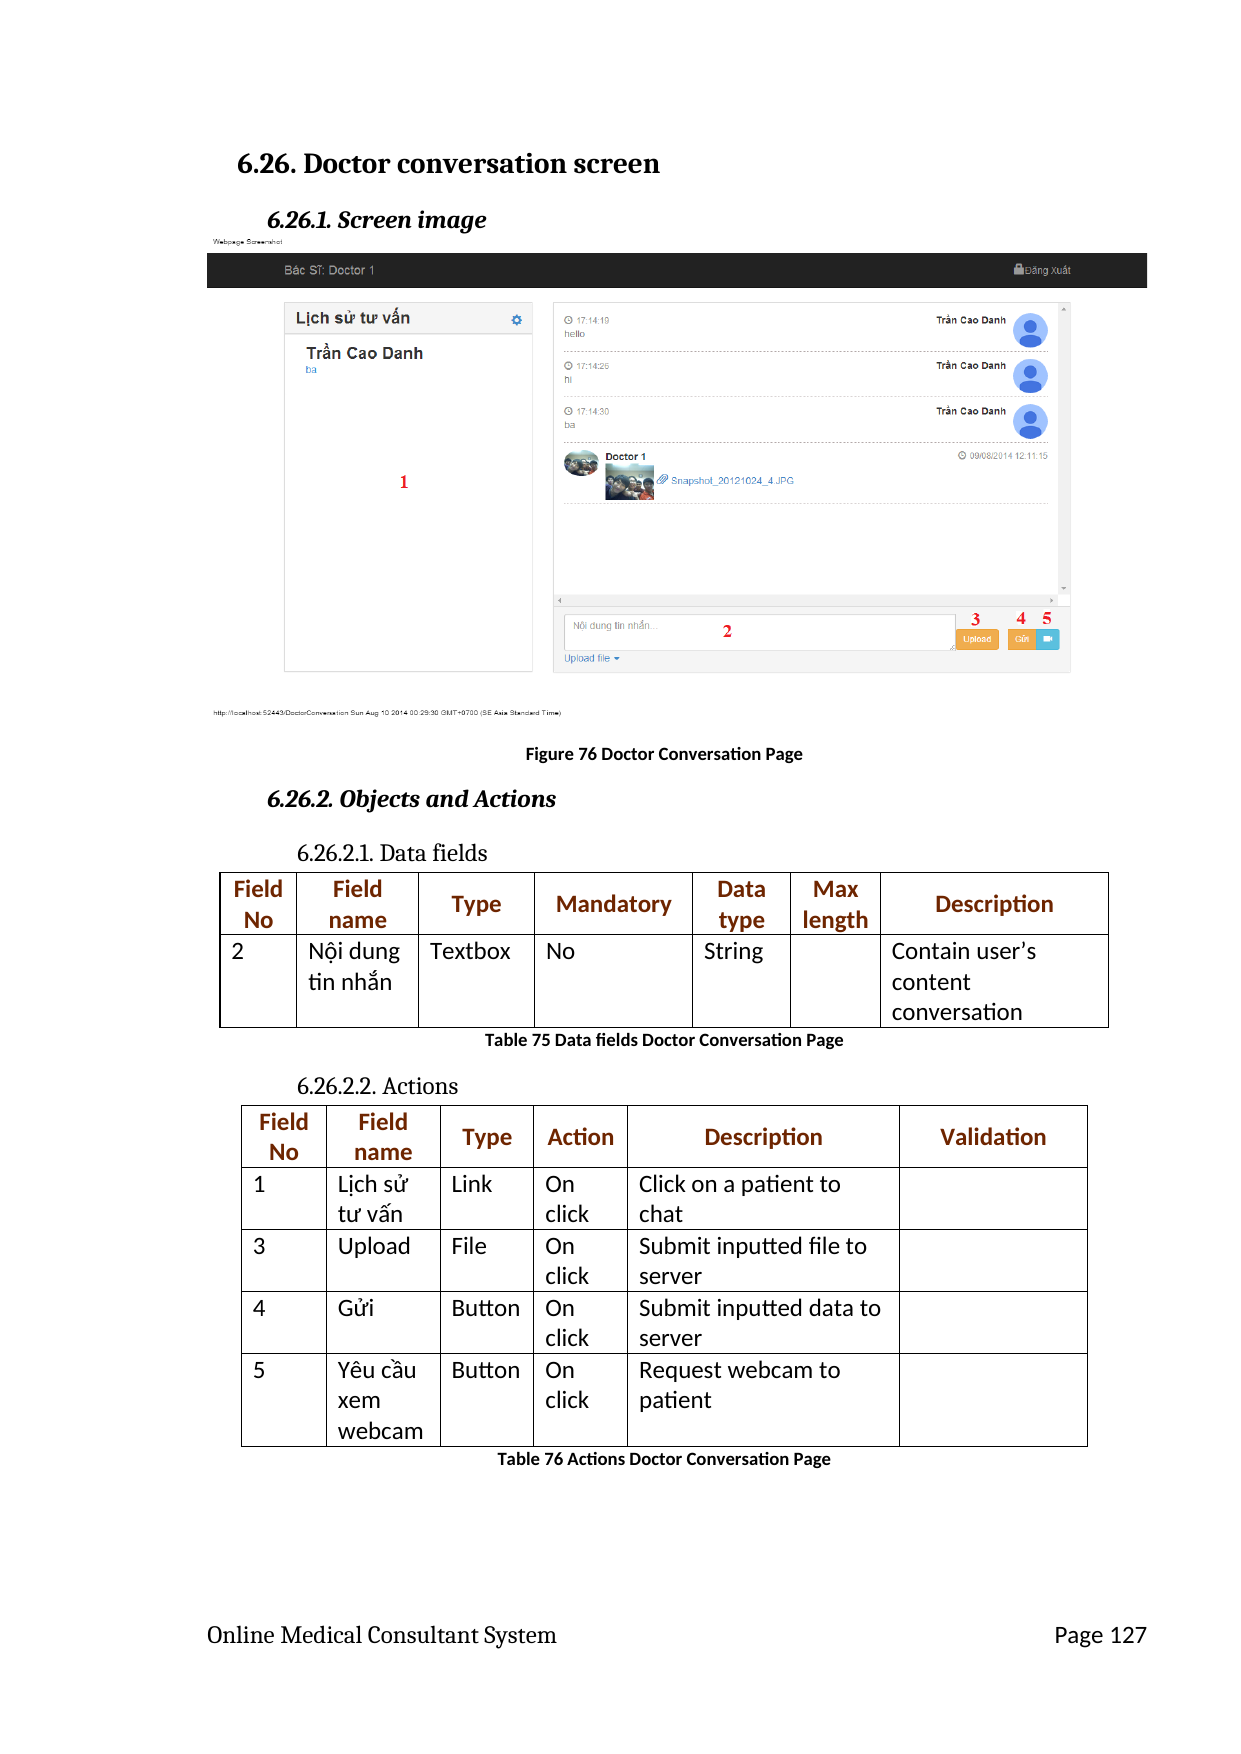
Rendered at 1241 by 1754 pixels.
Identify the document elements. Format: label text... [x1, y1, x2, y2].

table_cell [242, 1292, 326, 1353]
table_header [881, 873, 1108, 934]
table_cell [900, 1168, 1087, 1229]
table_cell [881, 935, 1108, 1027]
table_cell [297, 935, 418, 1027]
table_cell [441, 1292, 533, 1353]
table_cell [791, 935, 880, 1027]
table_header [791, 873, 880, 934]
subtitle Objects and Actions [267, 785, 1122, 814]
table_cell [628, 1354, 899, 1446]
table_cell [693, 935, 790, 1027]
subtitle Doctor conversation screen [237, 147, 1122, 181]
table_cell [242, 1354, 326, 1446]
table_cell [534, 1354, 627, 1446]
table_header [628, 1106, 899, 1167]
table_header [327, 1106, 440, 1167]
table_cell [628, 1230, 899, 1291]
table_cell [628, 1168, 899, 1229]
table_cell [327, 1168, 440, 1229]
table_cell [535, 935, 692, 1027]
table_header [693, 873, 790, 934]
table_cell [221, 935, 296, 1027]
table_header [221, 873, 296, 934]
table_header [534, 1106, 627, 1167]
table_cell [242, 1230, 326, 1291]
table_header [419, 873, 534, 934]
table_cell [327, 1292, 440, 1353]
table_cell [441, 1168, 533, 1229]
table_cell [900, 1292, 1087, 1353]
subtitle Screen image [267, 206, 1122, 235]
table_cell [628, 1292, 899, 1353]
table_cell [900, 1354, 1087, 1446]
subtitle Data fields [282, 839, 1122, 868]
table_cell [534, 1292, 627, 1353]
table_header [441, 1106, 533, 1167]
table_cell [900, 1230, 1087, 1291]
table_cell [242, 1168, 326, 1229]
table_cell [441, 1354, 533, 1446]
picture [207, 239, 1148, 717]
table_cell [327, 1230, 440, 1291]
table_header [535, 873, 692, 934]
subtitle Actions [282, 1072, 1122, 1101]
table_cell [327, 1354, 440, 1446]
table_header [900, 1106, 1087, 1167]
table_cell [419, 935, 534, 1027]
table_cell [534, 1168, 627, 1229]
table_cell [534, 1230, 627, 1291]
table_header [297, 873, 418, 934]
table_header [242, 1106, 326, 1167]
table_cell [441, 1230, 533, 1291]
